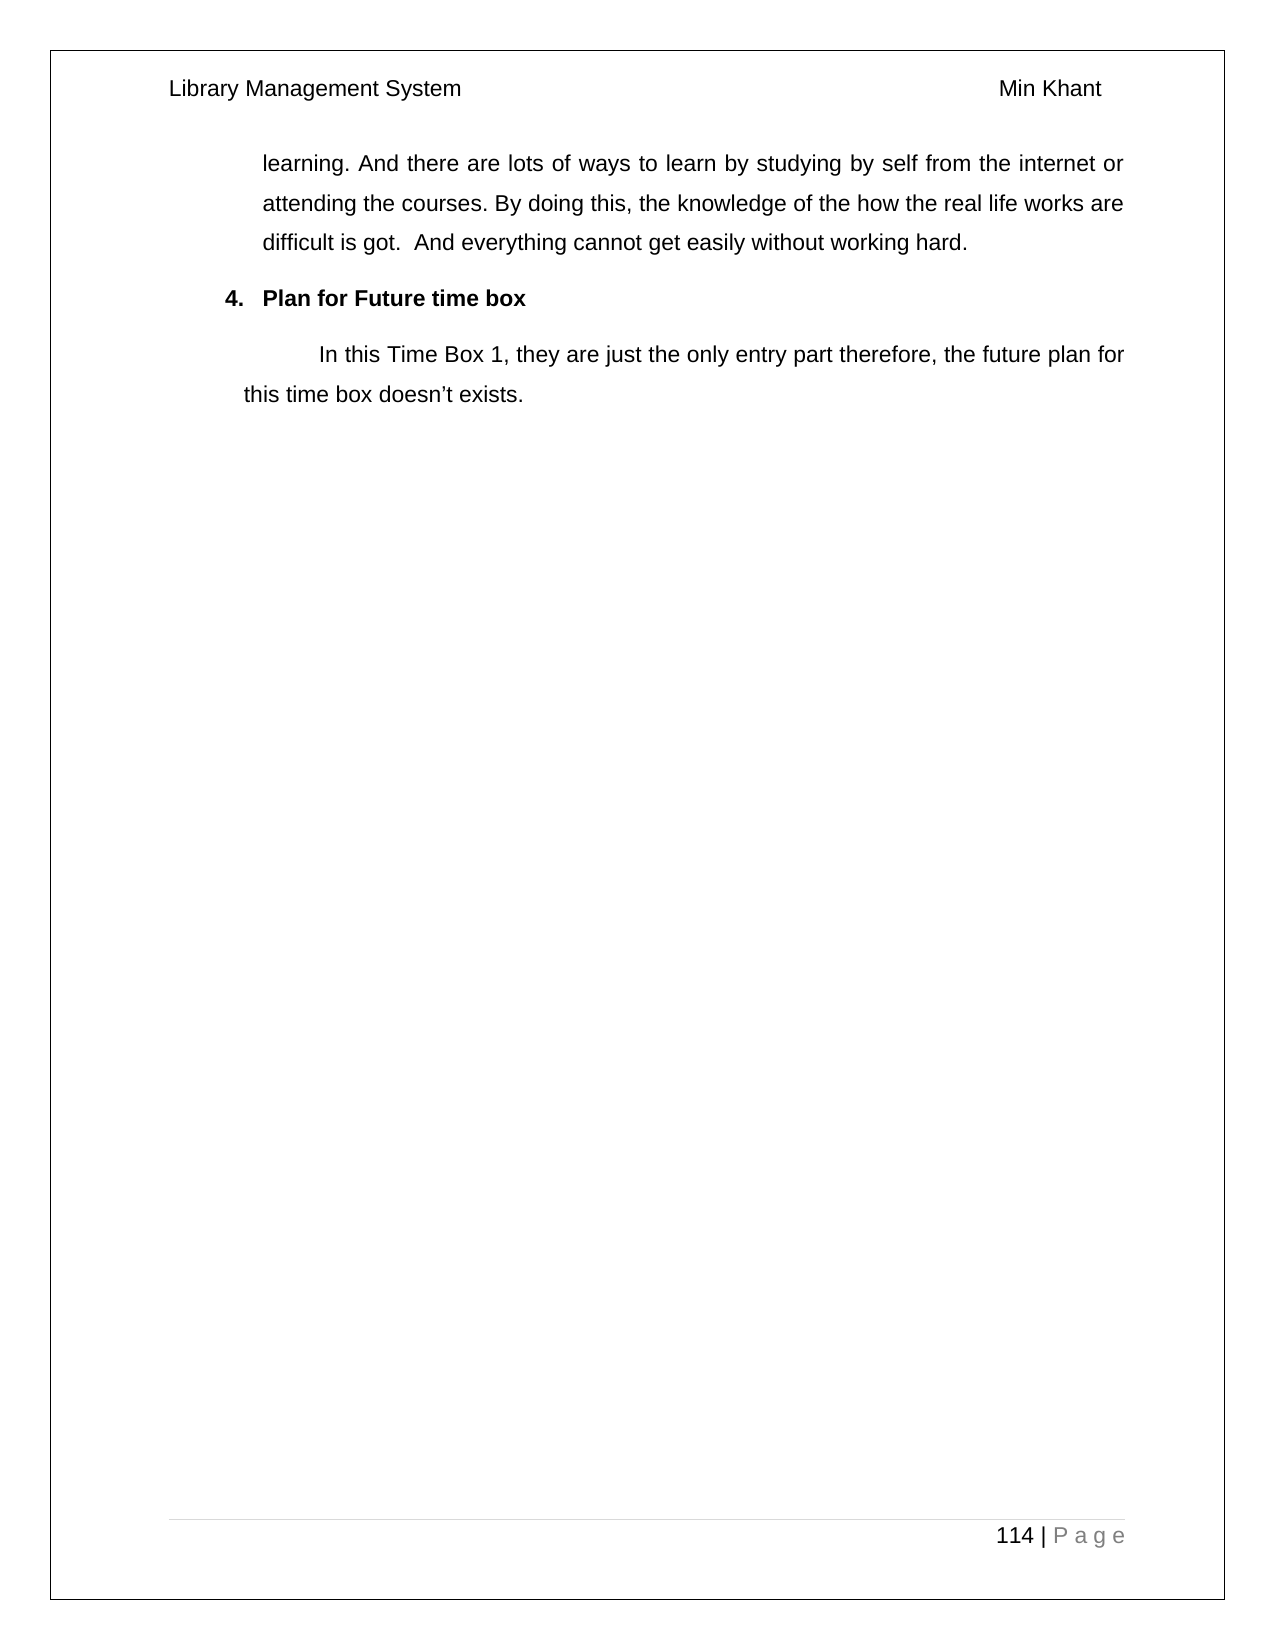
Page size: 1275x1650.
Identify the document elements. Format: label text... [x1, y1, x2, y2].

list Plan for Future time box [225, 285, 1125, 311]
text In this Time Box 1, they are just the only entry part therefore, the future plan for this time box doesn’t exists. [244, 341, 1125, 407]
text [262, 150, 1125, 255]
